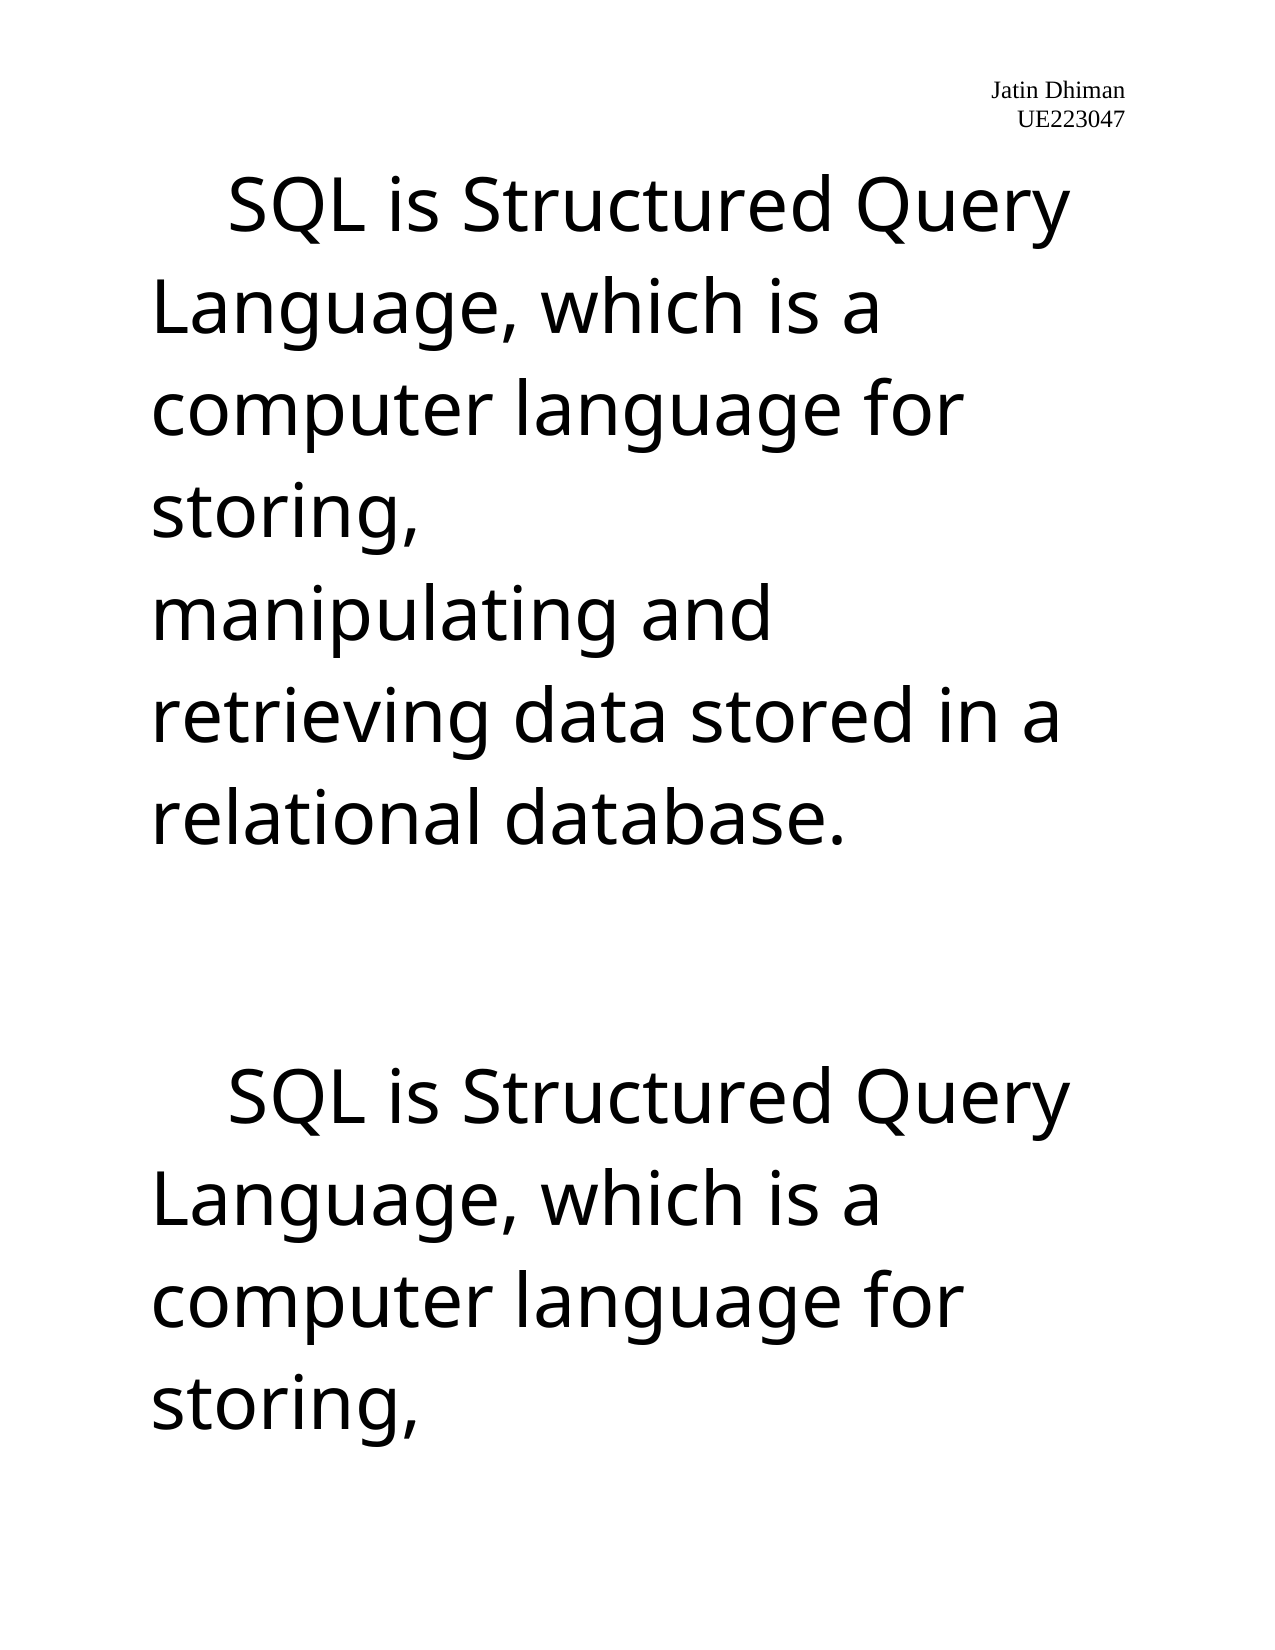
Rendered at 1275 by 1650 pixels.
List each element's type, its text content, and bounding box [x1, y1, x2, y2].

text SQL is Structured Query Language, which is a computer language for storing, [150, 1043, 1125, 1452]
text manipulating and retrieving data stored in a relational database. [150, 560, 1125, 866]
text SQL is Structured Query Language, which is a computer language for storing, [150, 151, 1125, 560]
